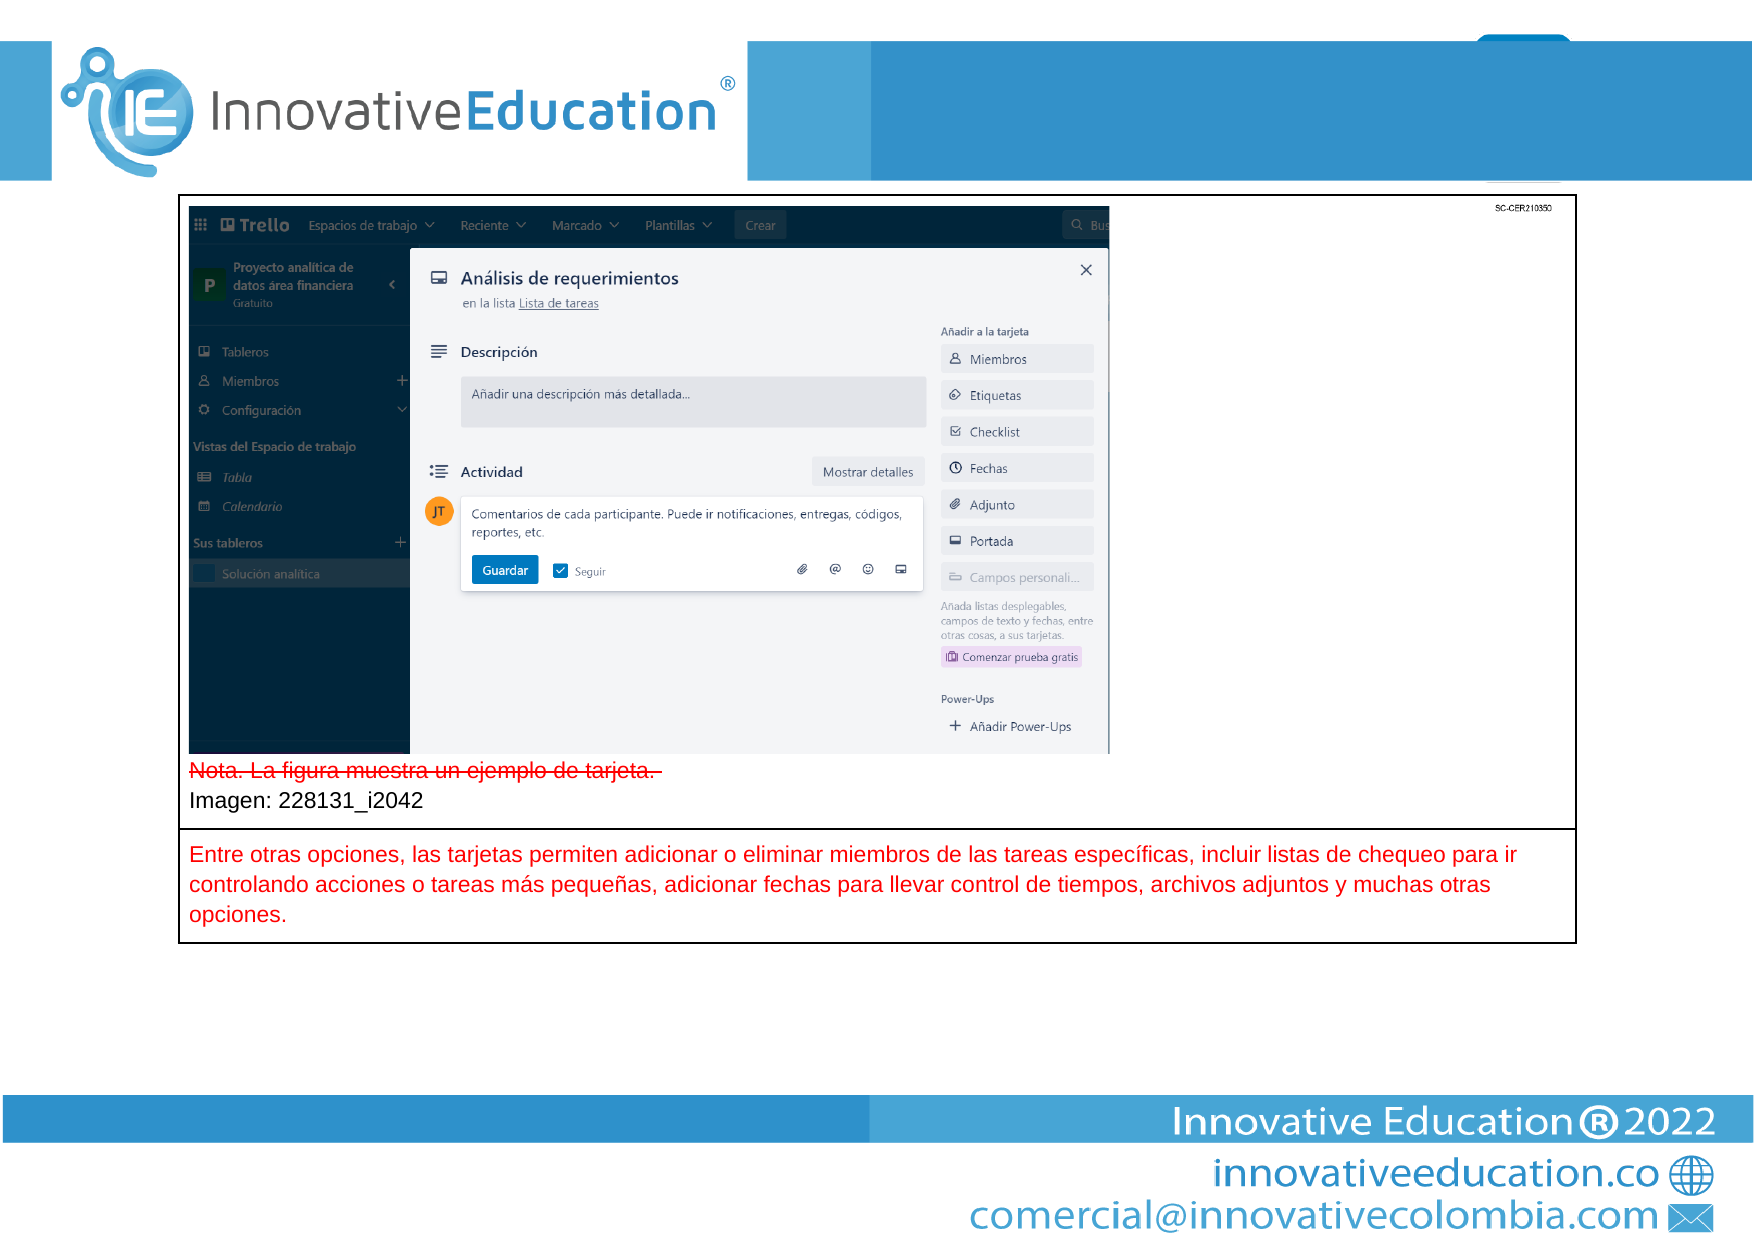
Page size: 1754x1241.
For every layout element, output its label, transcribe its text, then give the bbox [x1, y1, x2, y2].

picture [188, 206, 1110, 754]
picture [0, 28, 1752, 194]
picture [2, 1093, 1754, 1239]
